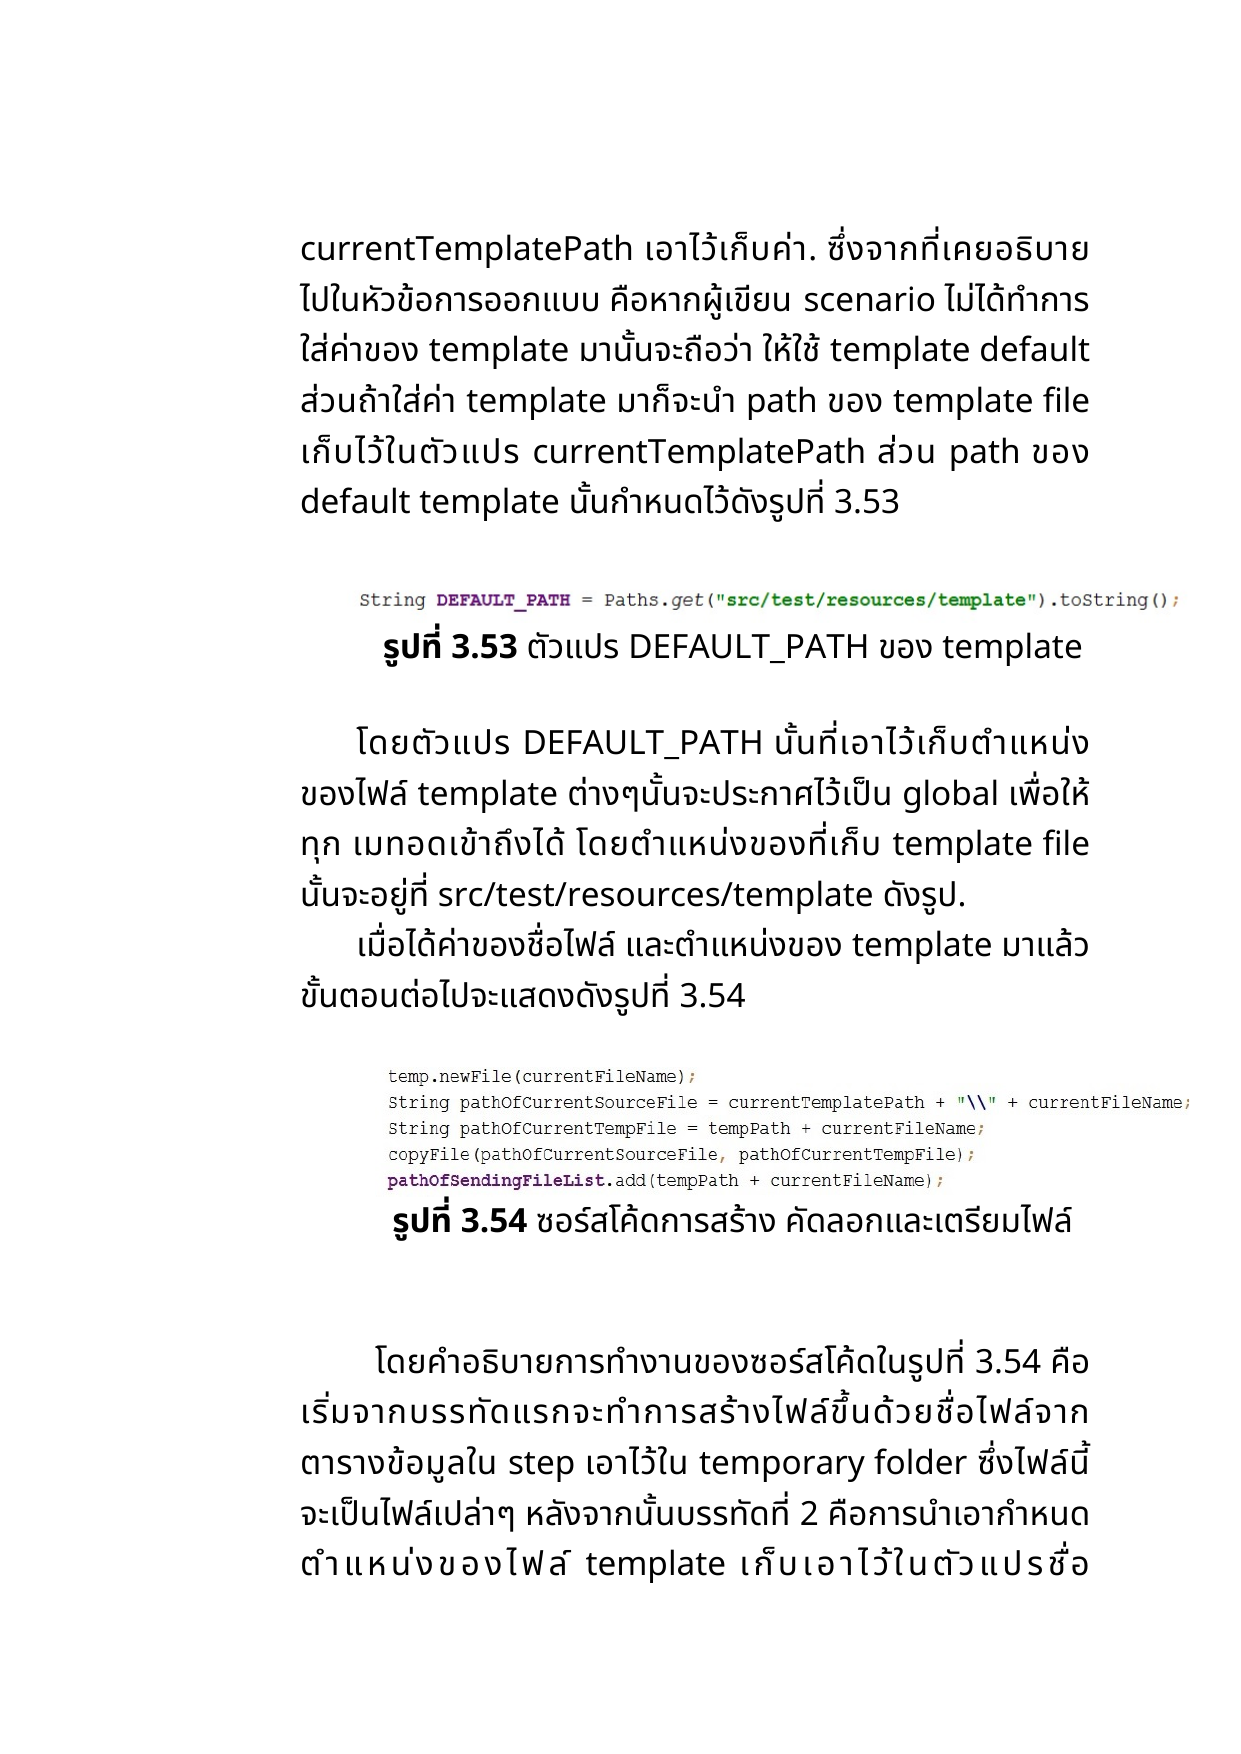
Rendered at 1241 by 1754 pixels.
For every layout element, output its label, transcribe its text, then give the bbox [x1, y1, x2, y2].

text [300, 225, 1090, 529]
text รูปที่ 3.54 ซอร์สโค้ดการสร้าง คัดลอกและเตรียมไฟล์ [300, 1196, 1090, 1247]
text โดยตัวแปร DEFAULT_PATH นั้นที่เอาไว้เก็บตำแหน่งของไฟล์ template ต่างๆนั้นจะประกาศไว้เป็น global เพื่อให้ทุก เมทอดเข้าถึงได้ โดยตำแหน่งของที่เก็บ template file นั้นจะอยู่ที่ src/test/resources/template ดังรูป. [300, 719, 1090, 921]
picture [346, 574, 1198, 623]
text รูปที่ 3.53 ตัวแปร DEFAULT_PATH ของ template [300, 623, 1090, 673]
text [300, 1338, 1090, 1591]
text เมื่อได้ค่าของชื่อไฟล์ และตำแหน่งของ template มาแล้วขั้นตอนต่อไปจะแสดงดังรูปที่ 3.54 [300, 921, 1090, 1022]
picture [375, 1067, 1190, 1197]
